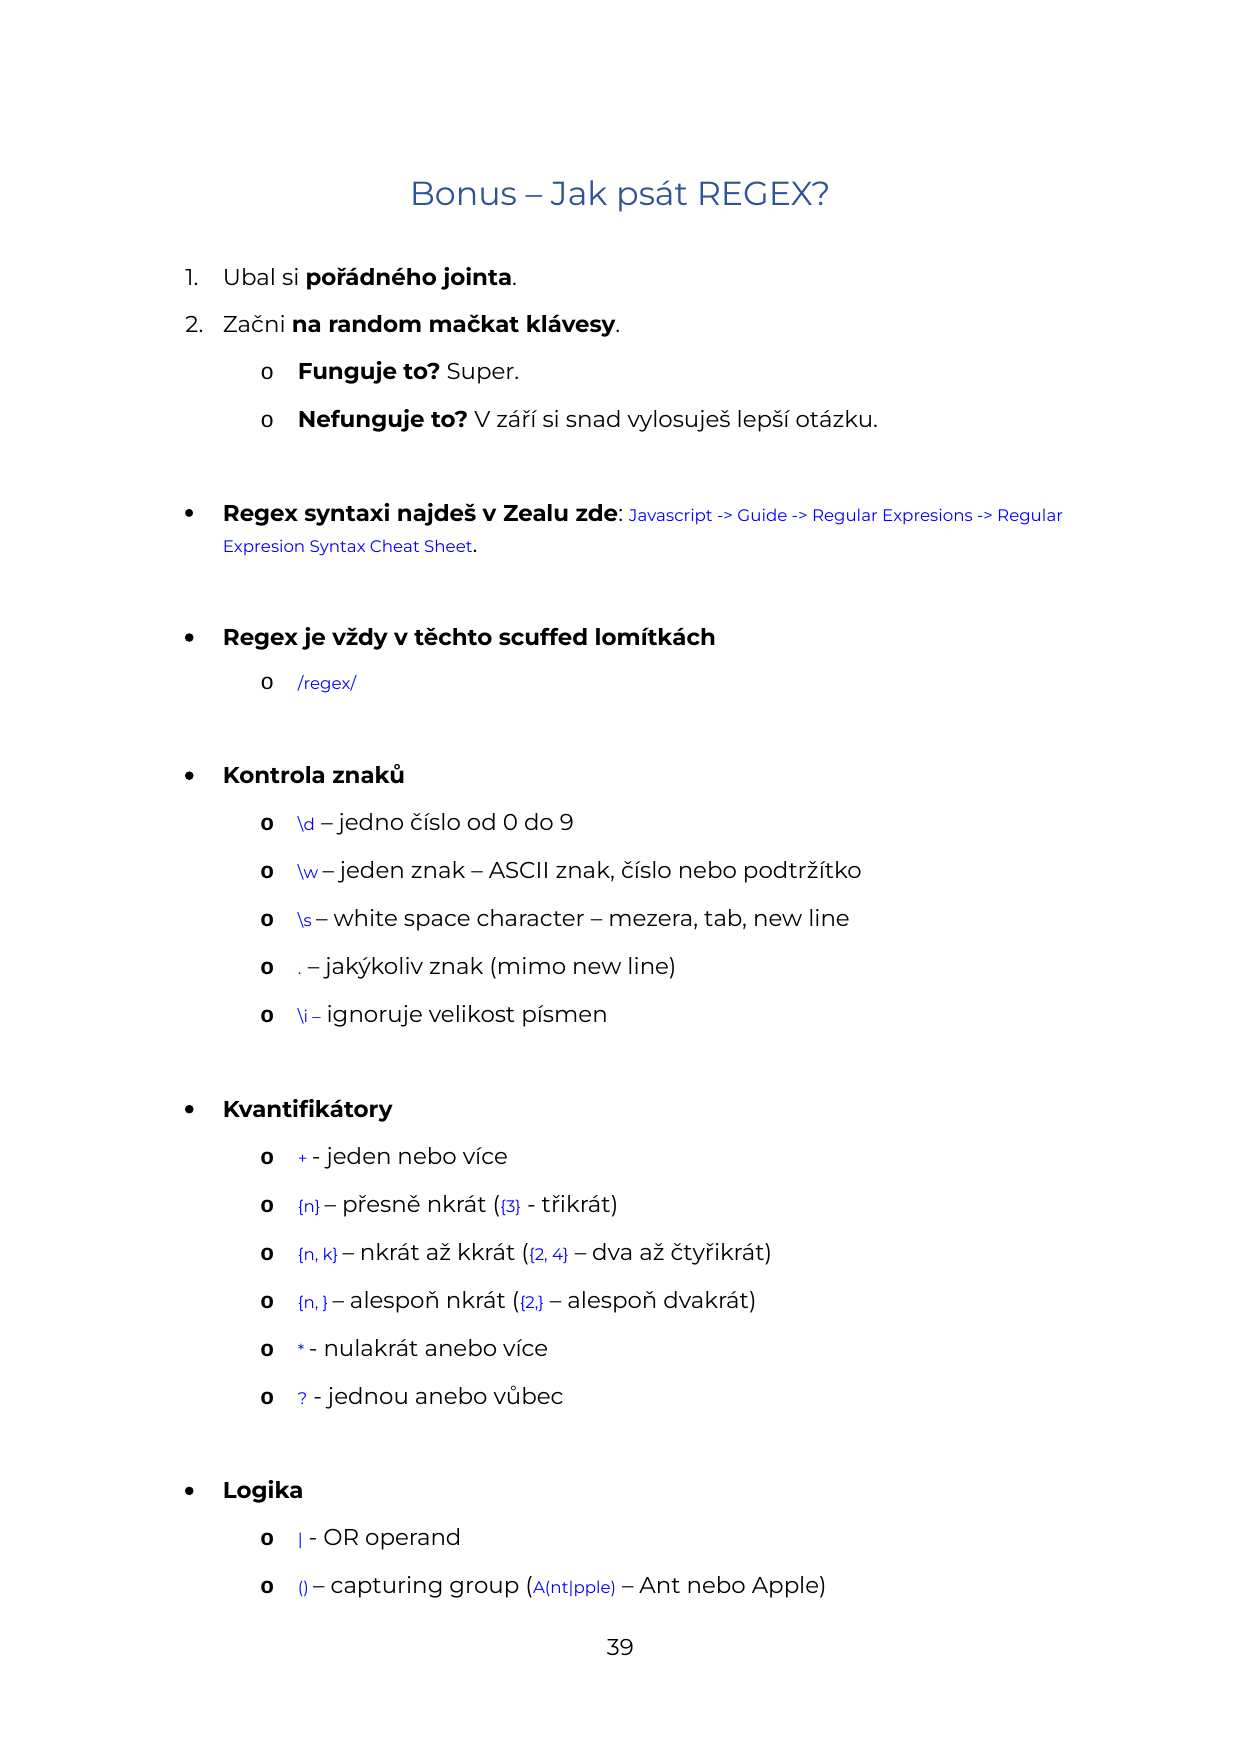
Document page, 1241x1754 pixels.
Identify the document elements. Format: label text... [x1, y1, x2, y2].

list Kvantifikátory [185, 1095, 1093, 1123]
list Regex je vždy v těchto scuffed lomítkách [185, 623, 1093, 651]
list Funguje to? Super. [260, 357, 1093, 386]
list () – capturing group (A(nt|pple) – Ant nebo Apple) [260, 1572, 1093, 1601]
list \s – white space character – mezera, tab, new line [260, 904, 1093, 933]
list Začni na random mačkat klávesy. [185, 310, 1093, 338]
list {n, k} – nkrát až kkrát ({2, 4} – dva až čtyřikrát) [260, 1238, 1093, 1267]
subtitle Bonus – Jak psát REGEX? [148, 173, 1093, 213]
list \w – jeden znak – ASCII znak, číslo nebo podtržítko [260, 856, 1093, 885]
list {n} – přesně nkrát ({3} - třikrát) [260, 1190, 1093, 1219]
list {n, } – alespoň nkrát ({2,} – alespoň dvakrát) [260, 1286, 1093, 1315]
list Regex syntaxi najdeš v Zealu zde: Javascript -> Guide -> Regular Expresions -> Regular Expresion Syntax Cheat Sheet. [185, 500, 1093, 558]
list . – jakýkoliv znak (mimo new line) [260, 952, 1093, 981]
list Ubal si pořádného jointa. [185, 263, 1093, 291]
list Kontrola znaků [185, 761, 1093, 789]
list Nefunguje to? V září si snad vylosuješ lepší otázku. [260, 405, 1093, 434]
list \d – jedno číslo od 0 do 9 [260, 808, 1093, 837]
list + - jeden nebo více [260, 1142, 1093, 1171]
list \i – ignoruje velikost písmen [260, 1000, 1093, 1029]
list Logika [185, 1477, 1093, 1505]
list /regex/ [260, 670, 1093, 696]
list * - nulakrát anebo více [260, 1334, 1093, 1363]
list ? - jednou anebo vůbec [260, 1382, 1093, 1411]
list | - OR operand [260, 1523, 1093, 1553]
